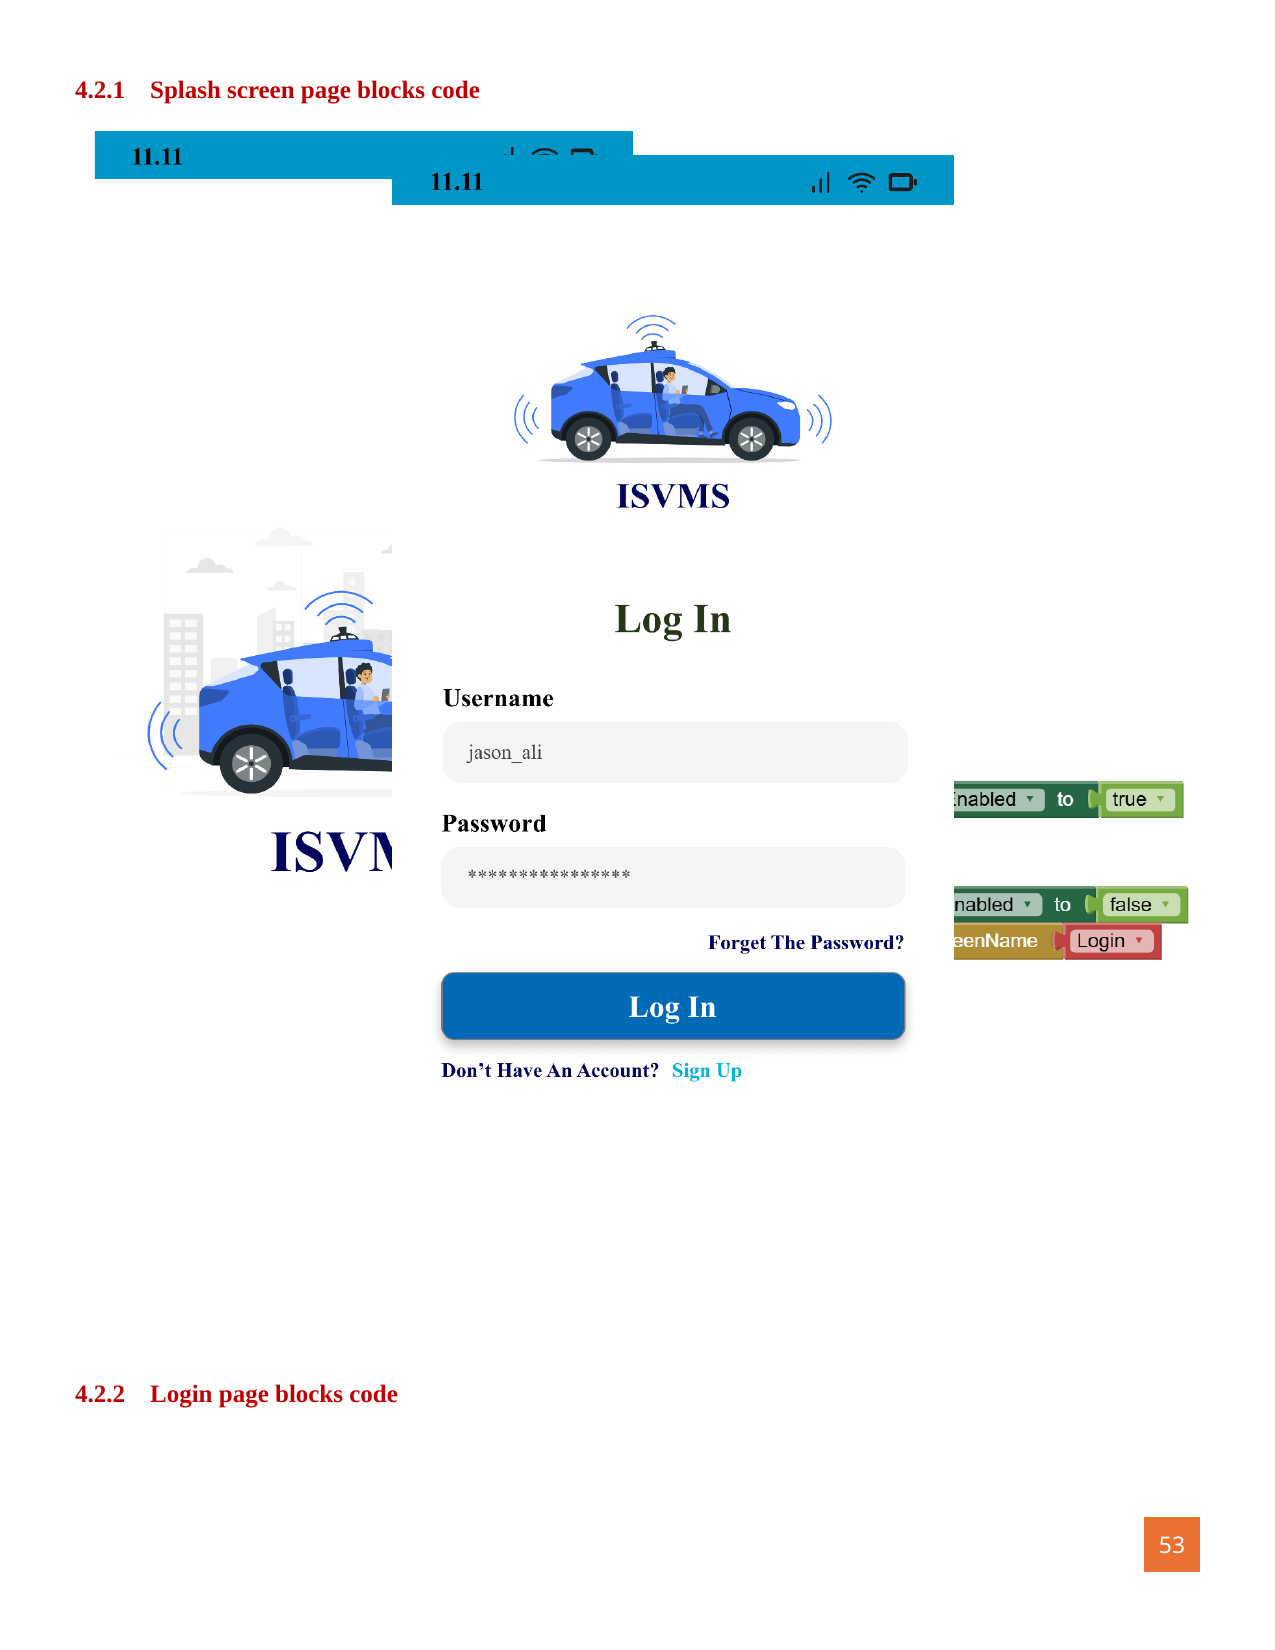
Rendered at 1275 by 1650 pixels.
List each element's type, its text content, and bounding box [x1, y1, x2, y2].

list Splash screen page blocks code [75, 75, 1200, 104]
picture [94, 180, 1200, 1376]
picture [890, 174, 912, 190]
picture [572, 149, 593, 154]
